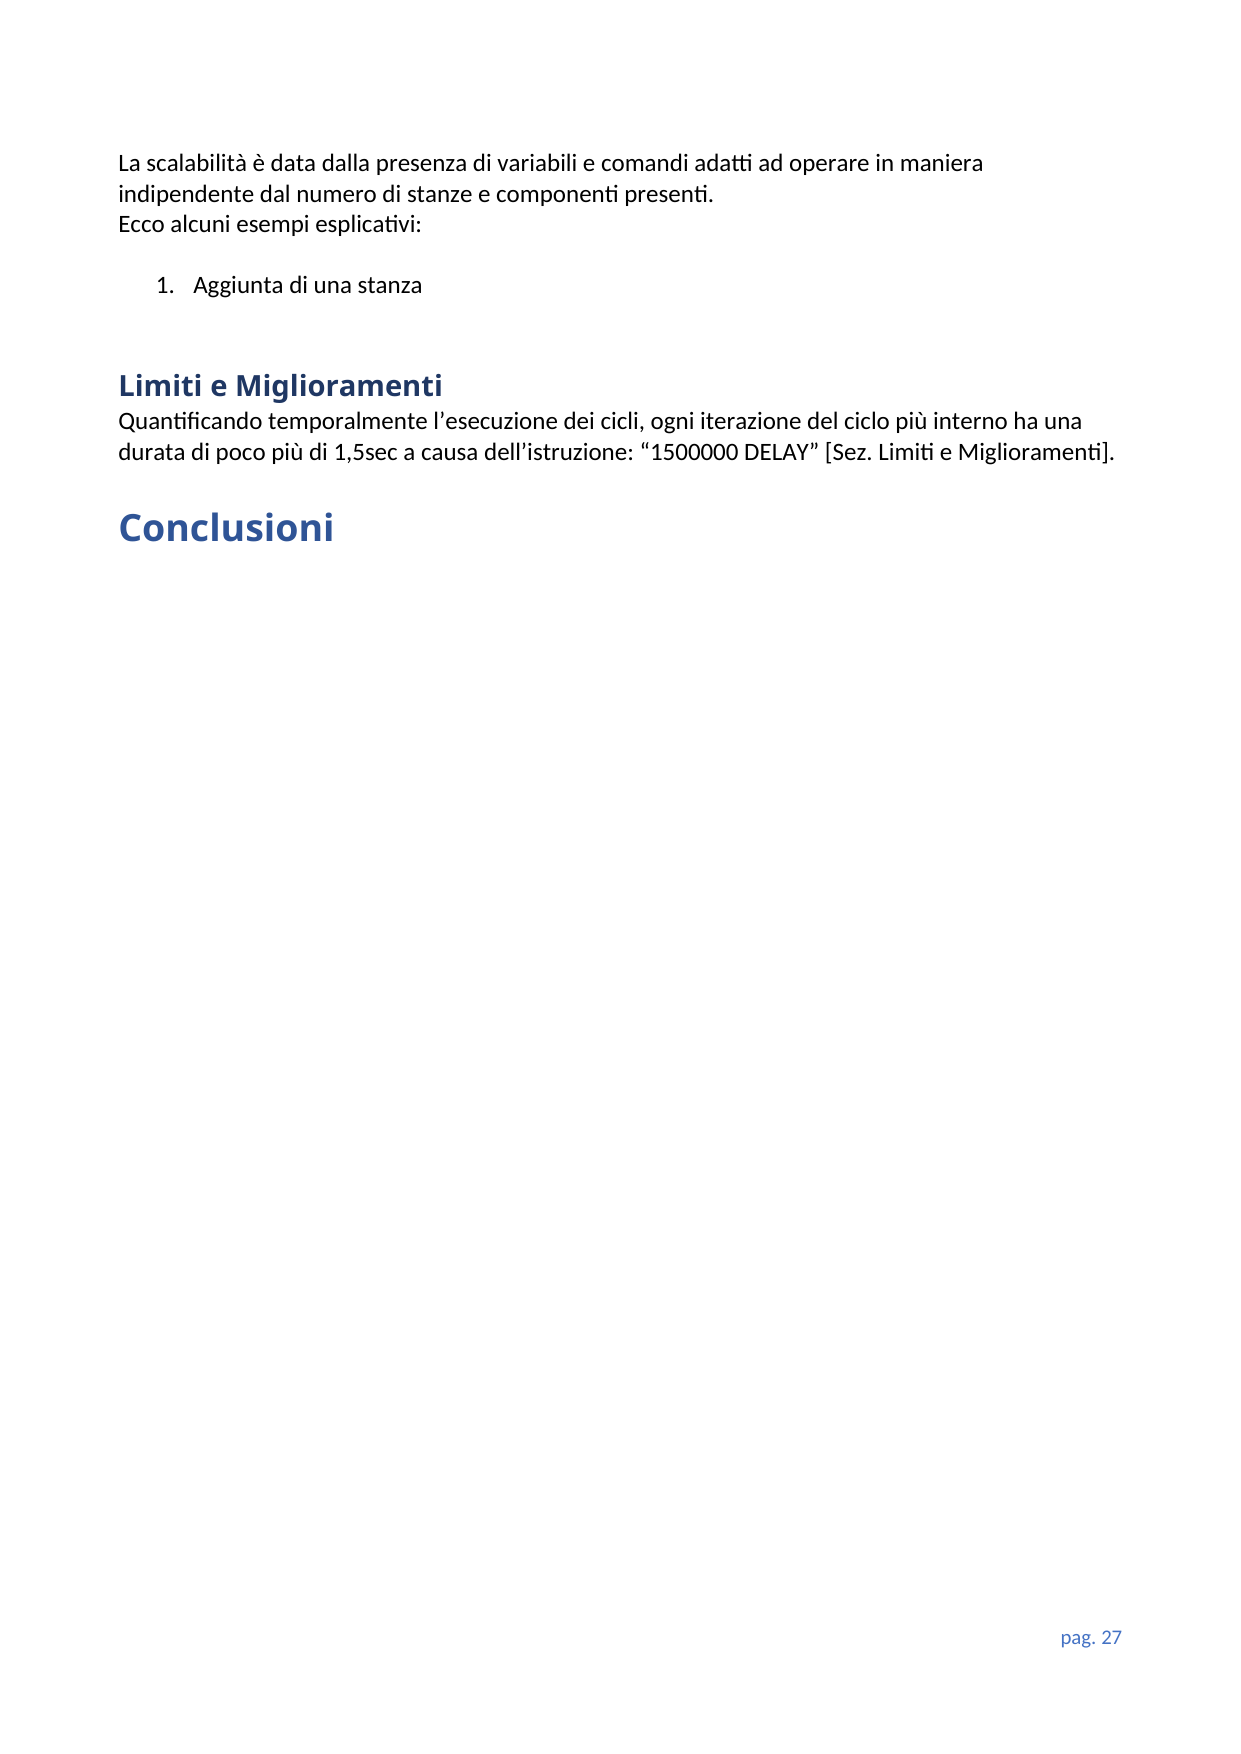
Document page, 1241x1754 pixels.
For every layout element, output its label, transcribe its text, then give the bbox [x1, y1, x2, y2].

text La scalabilità è data dalla presenza di variabili e comandi adatti ad operare in maniera indipendente dal numero di stanze e componenti presenti. [118, 148, 1122, 209]
list Aggiunta di una stanza [156, 270, 1122, 300]
text Ecco alcuni esempi esplicativi: [118, 209, 1122, 239]
subtitle Conclusioni [118, 501, 1122, 552]
subtitle Limiti e Miglioramenti [118, 365, 1122, 405]
text Quantificando temporalmente l’esecuzione dei cicli, ogni iterazione del ciclo più interno ha una durata di poco più di 1,5sec a causa dell’istruzione: “1500000 DELAY” [Sez. Limiti e Miglioramenti]. [118, 405, 1122, 466]
